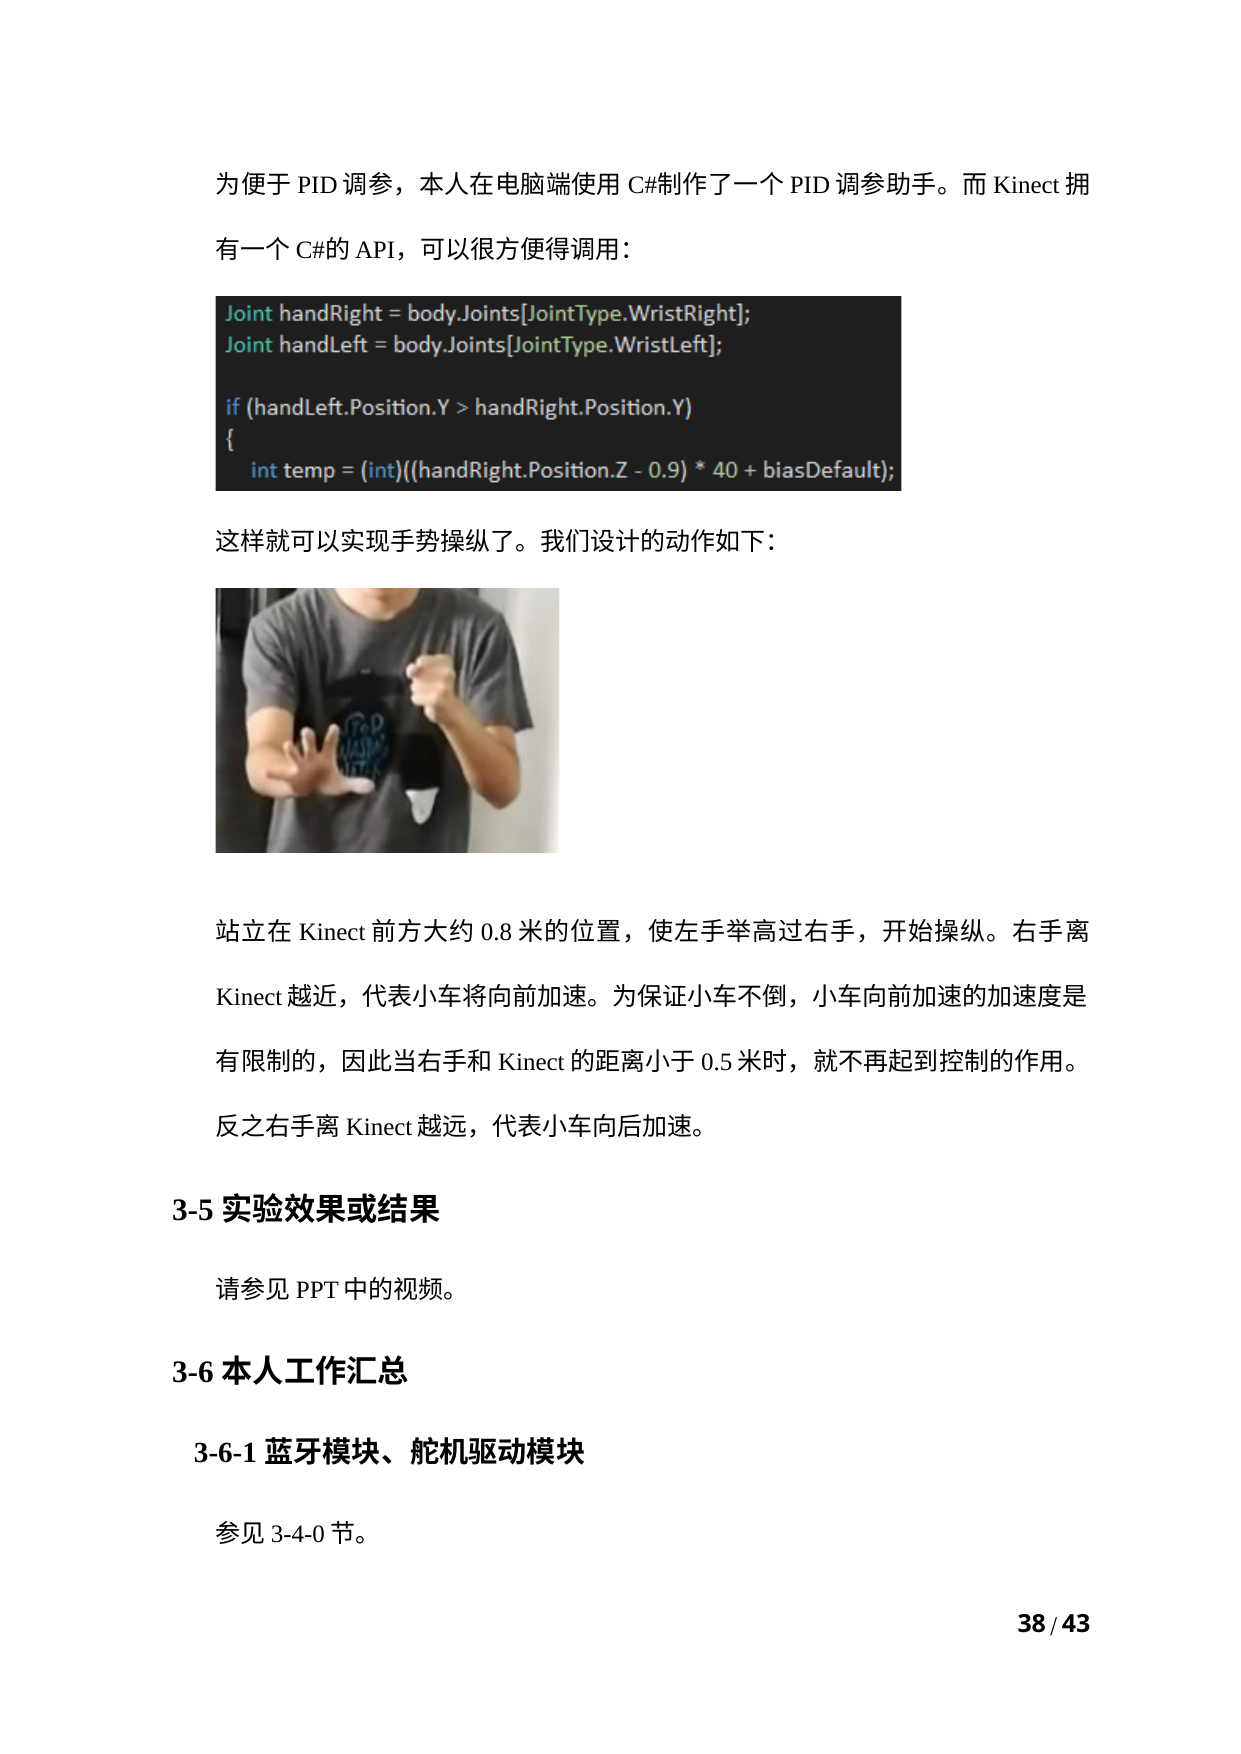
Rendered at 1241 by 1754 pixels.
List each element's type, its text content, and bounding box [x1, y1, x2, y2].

text 请参见PPT中的视频。 [216, 1255, 1090, 1320]
picture [215, 588, 560, 853]
text 为便于PID调参，本人在电脑端使用C#制作了一个PID调参助手。而Kinect拥有一个C#的API，可以很方便得调用： [216, 150, 1090, 280]
text 参见3-4-0节。 [216, 1499, 1090, 1564]
text 3-6-1 蓝牙模块、舵机驱动模块 [194, 1417, 1090, 1482]
text 3-6 本人工作汇总 [172, 1336, 1090, 1401]
text 这样就可以实现手势操纵了。我们设计的动作如下： [216, 507, 1090, 572]
text 站立在Kinect前方大约0.8米的位置，使左手举高过右手，开始操纵。右手离Kinect越近，代表小车将向前加速。为保证小车不倒，小车向前加速的加速度是有限制的，因此当右手和Kinect的距离小于0.5米时，就不再起到控制的作用。反之右手离Kinect越远，代表小车向后加速。 [216, 897, 1090, 1157]
text 3-5 实验效果或结果 [172, 1174, 1090, 1239]
